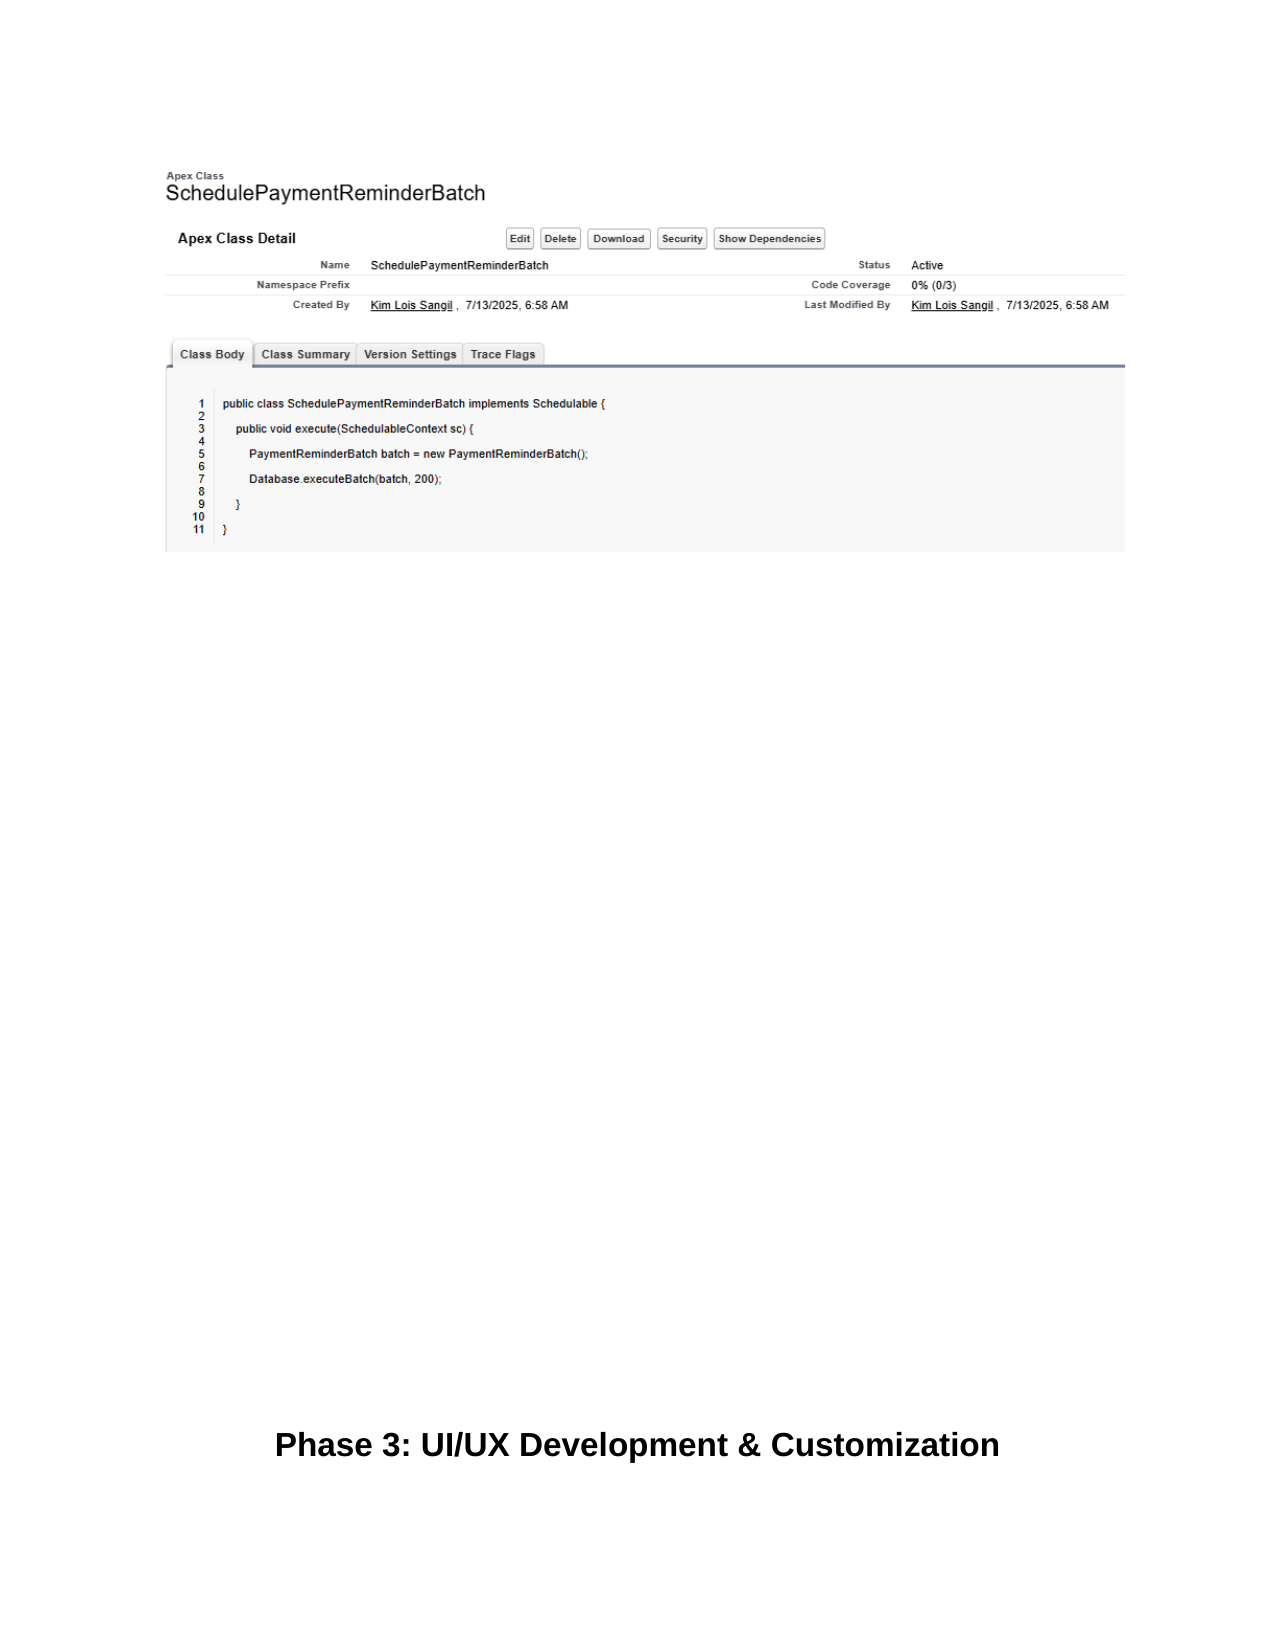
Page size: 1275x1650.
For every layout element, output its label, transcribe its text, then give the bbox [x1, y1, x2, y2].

picture [150, 150, 1125, 552]
title Phase 3: UI/UX Development & Customization [150, 1425, 1125, 1464]
